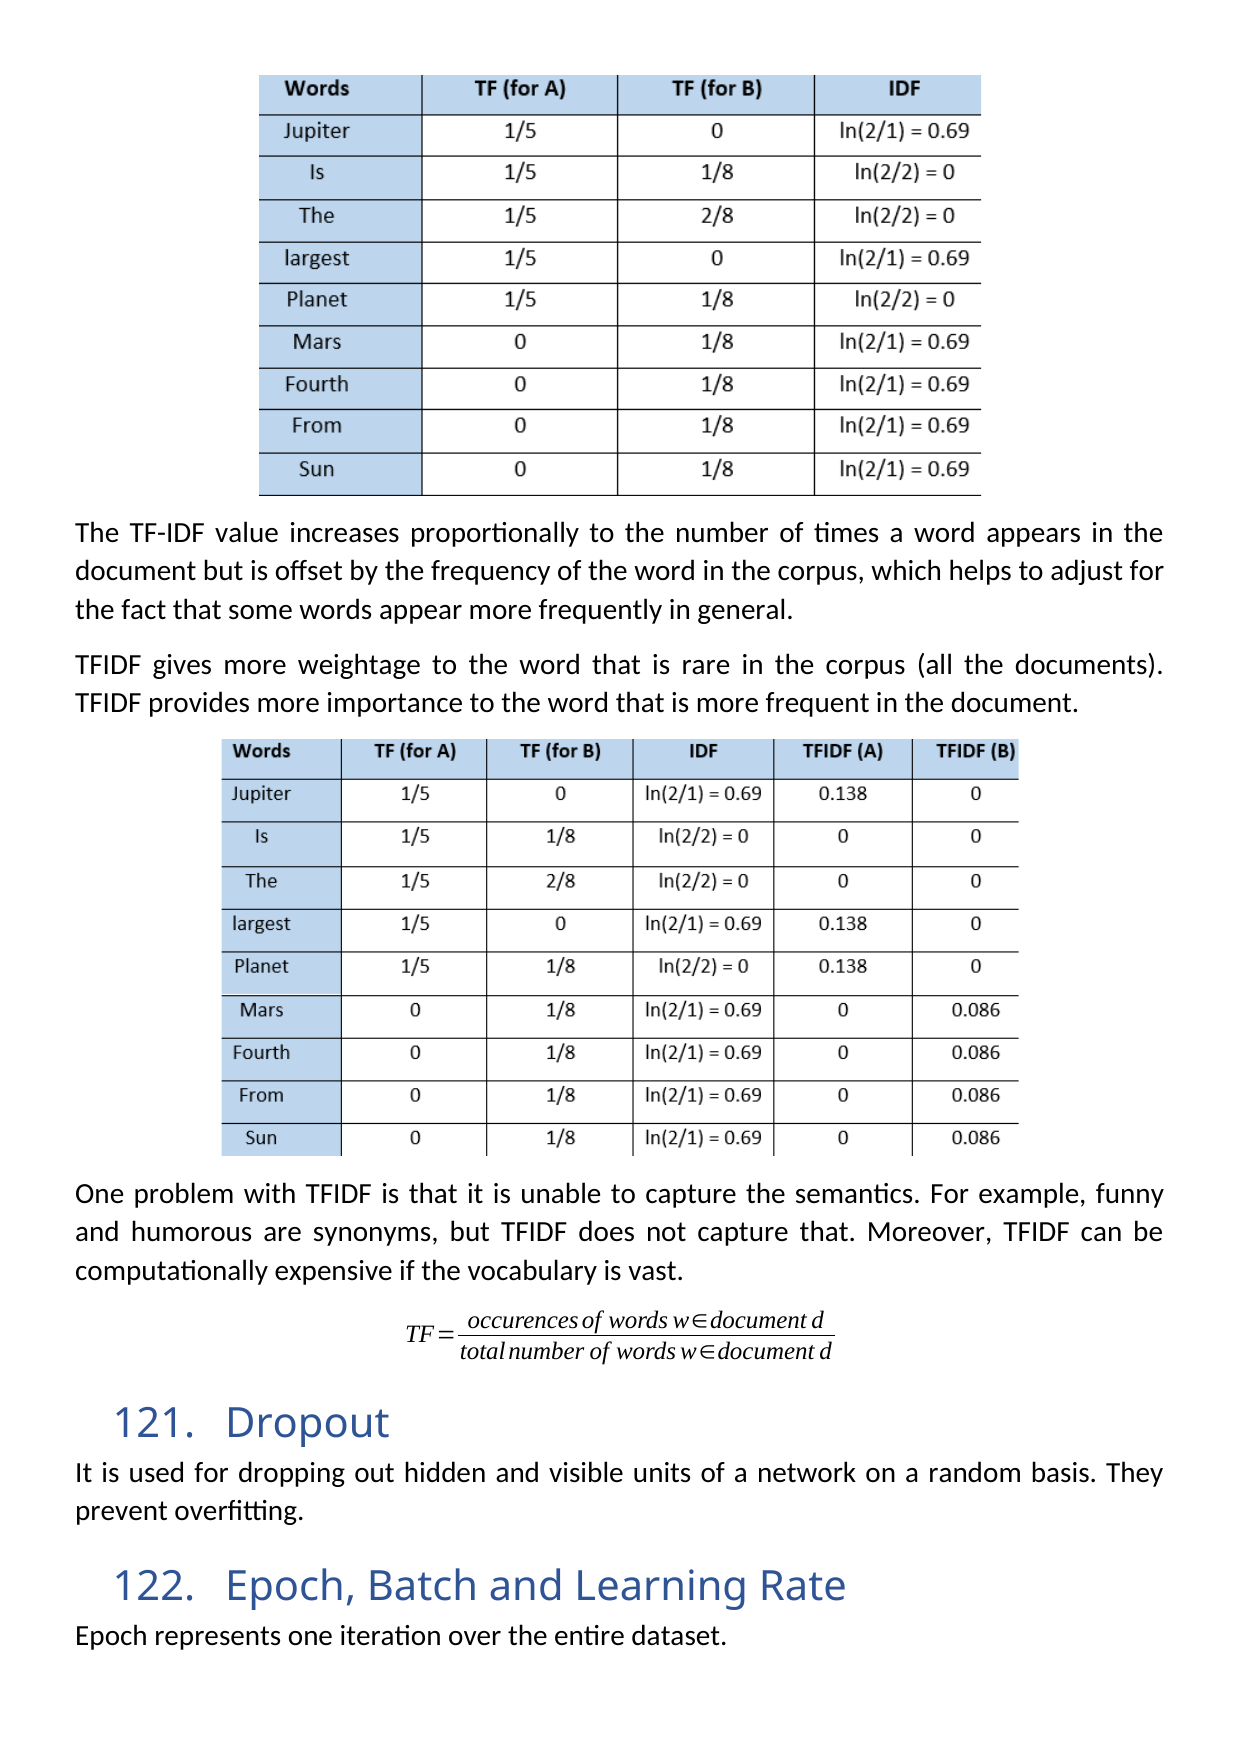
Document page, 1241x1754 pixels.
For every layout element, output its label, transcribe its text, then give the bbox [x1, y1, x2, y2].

text It is used for dropping out hidden and visible units of a network on a random basis. They prevent overfitting. [75, 1454, 1165, 1528]
subtitle Dropout [112, 1393, 1165, 1449]
text One problem with TFIDF is that it is unable to capture the semantics. For example, funny and humorous are synonyms, but TFIDF does not capture that. Moreover, TFIDF can be computationally expensive if the vocabulary is vast. [75, 1175, 1165, 1287]
text Epoch represents one iteration over the entire dataset. [75, 1617, 1165, 1653]
text The TF-IDF value increases proportionally to the number of times a word appears in the document but is offset by the frequency of the word in the corpus, which helps to adjust for the fact that some words appear more frequently in general. [75, 514, 1165, 627]
picture [259, 75, 982, 496]
picture [221, 739, 1019, 1156]
text TFIDF gives more weightage to the word that is rare in the corpus (all the documents). TFIDF provides more importance to the word that is more frequent in the document. [75, 646, 1165, 720]
subtitle Epoch, Batch and Learning Rate [112, 1556, 1165, 1613]
